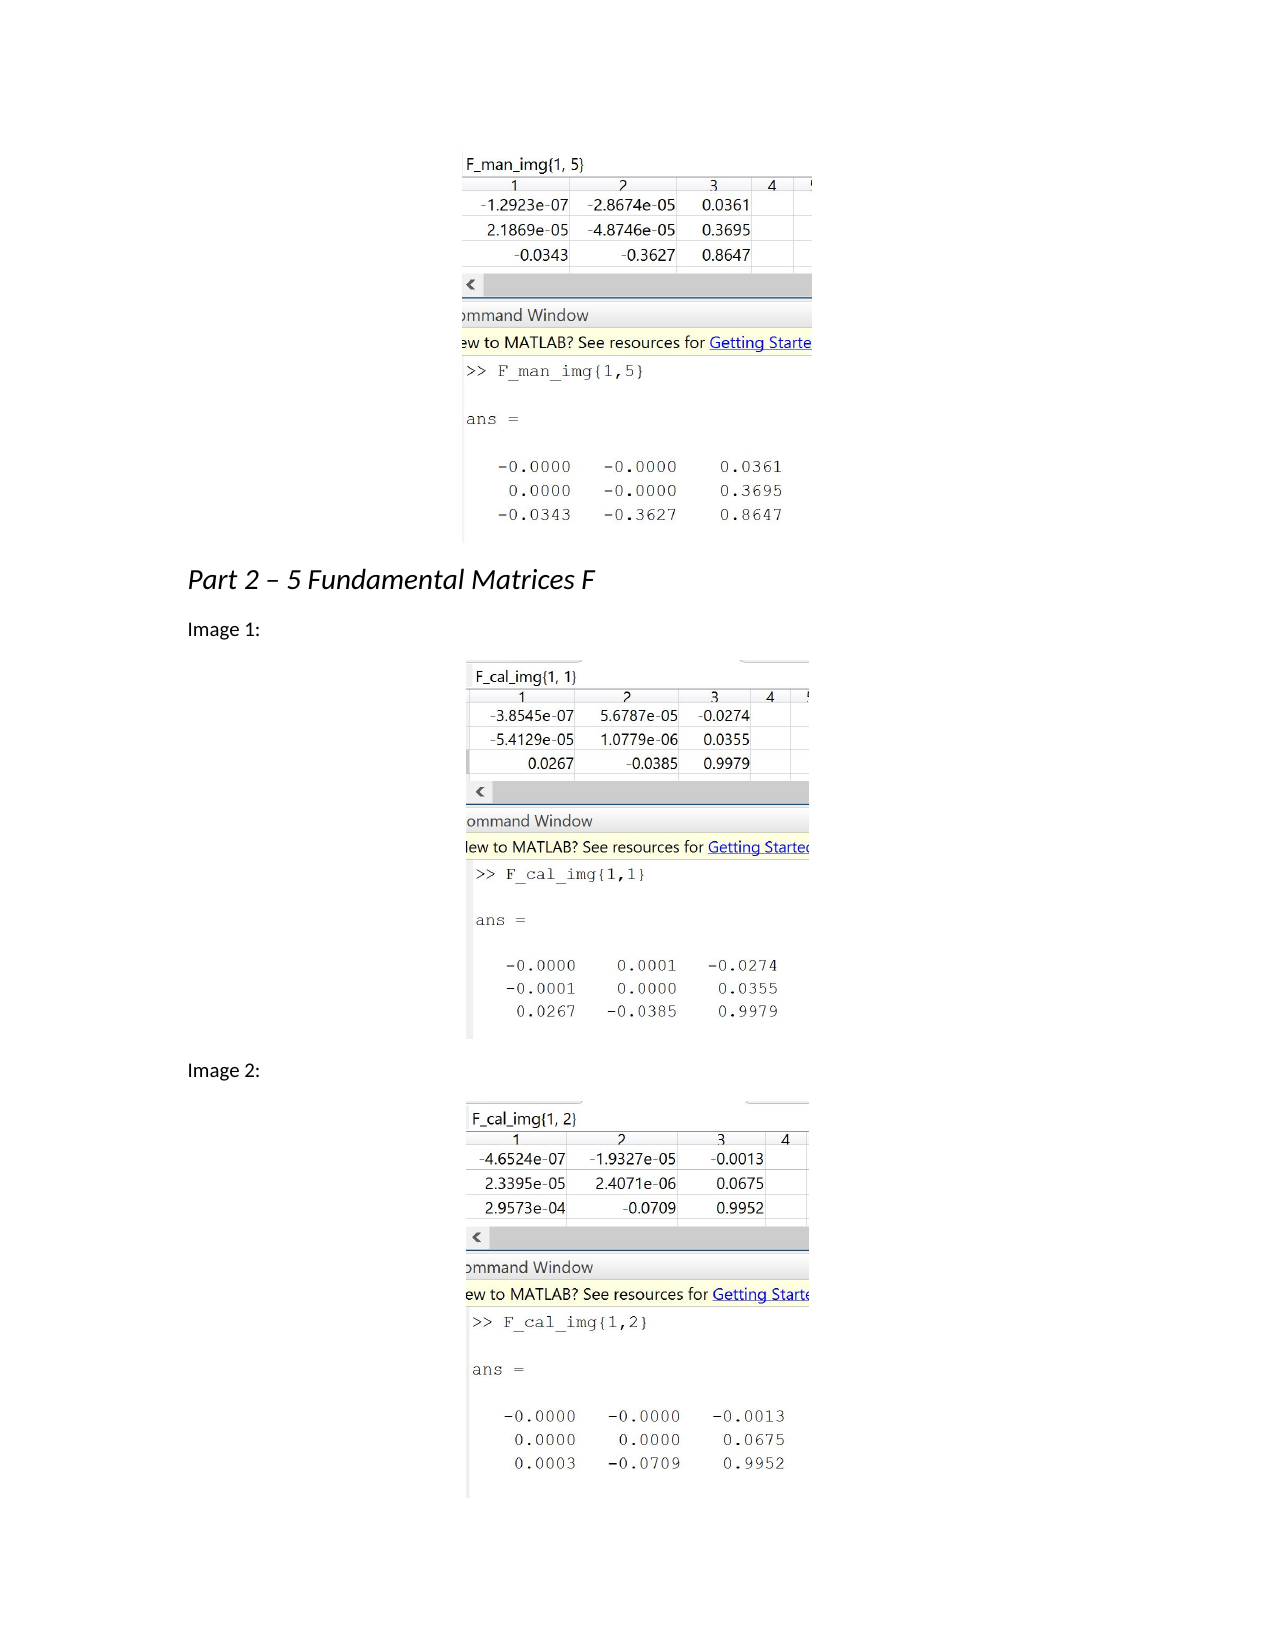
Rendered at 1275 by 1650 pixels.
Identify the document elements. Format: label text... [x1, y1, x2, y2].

picture [466, 1101, 809, 1498]
text Image 2: [187, 1058, 1087, 1083]
picture [462, 149, 812, 543]
picture [466, 660, 809, 1039]
text Part 2 – 5 Fundamental Matrices F [187, 561, 1087, 597]
text Image 1: [187, 616, 1087, 642]
